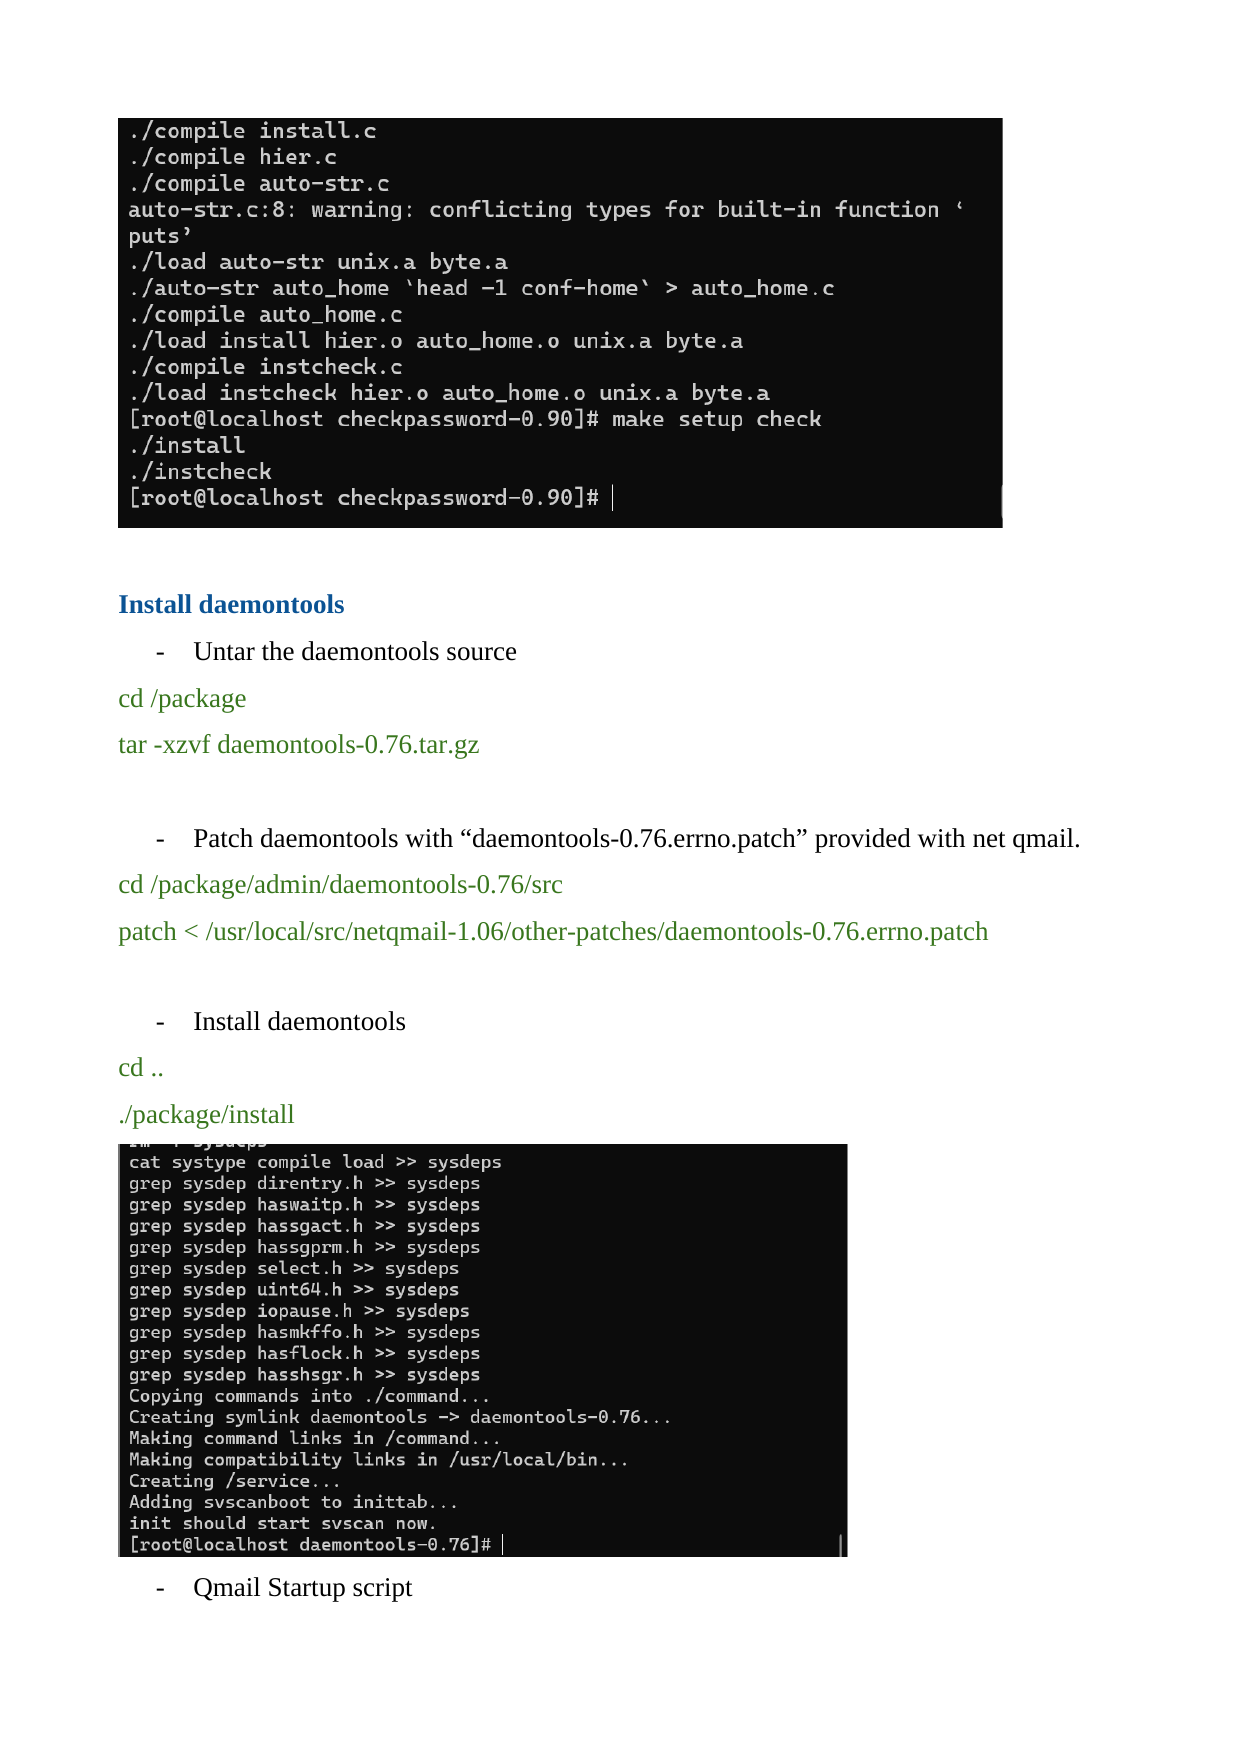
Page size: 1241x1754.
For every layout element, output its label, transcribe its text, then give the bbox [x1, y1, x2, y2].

list Qmail Startup script [156, 1571, 1122, 1603]
picture [118, 1144, 848, 1557]
text ./package/install [118, 1098, 1122, 1129]
text tar -xzvf daemontools-0.76.tar.gz [118, 728, 1122, 759]
list Patch daemontools with “daemontools-0.76.errno.patch” provided with net qmail. [156, 822, 1122, 853]
picture [118, 118, 1003, 528]
text cd /package/admin/daemontools-0.76/src [118, 868, 1122, 899]
text cd /package [118, 682, 1122, 713]
text patch < /usr/local/src/netqmail-1.06/other-patches/daemontools-0.76.errno.patch [118, 915, 1122, 946]
list Install daemontools [156, 1005, 1122, 1036]
text Install daemontools [118, 588, 1122, 619]
list Untar the daemontools source [156, 635, 1122, 666]
text cd .. [118, 1051, 1122, 1083]
